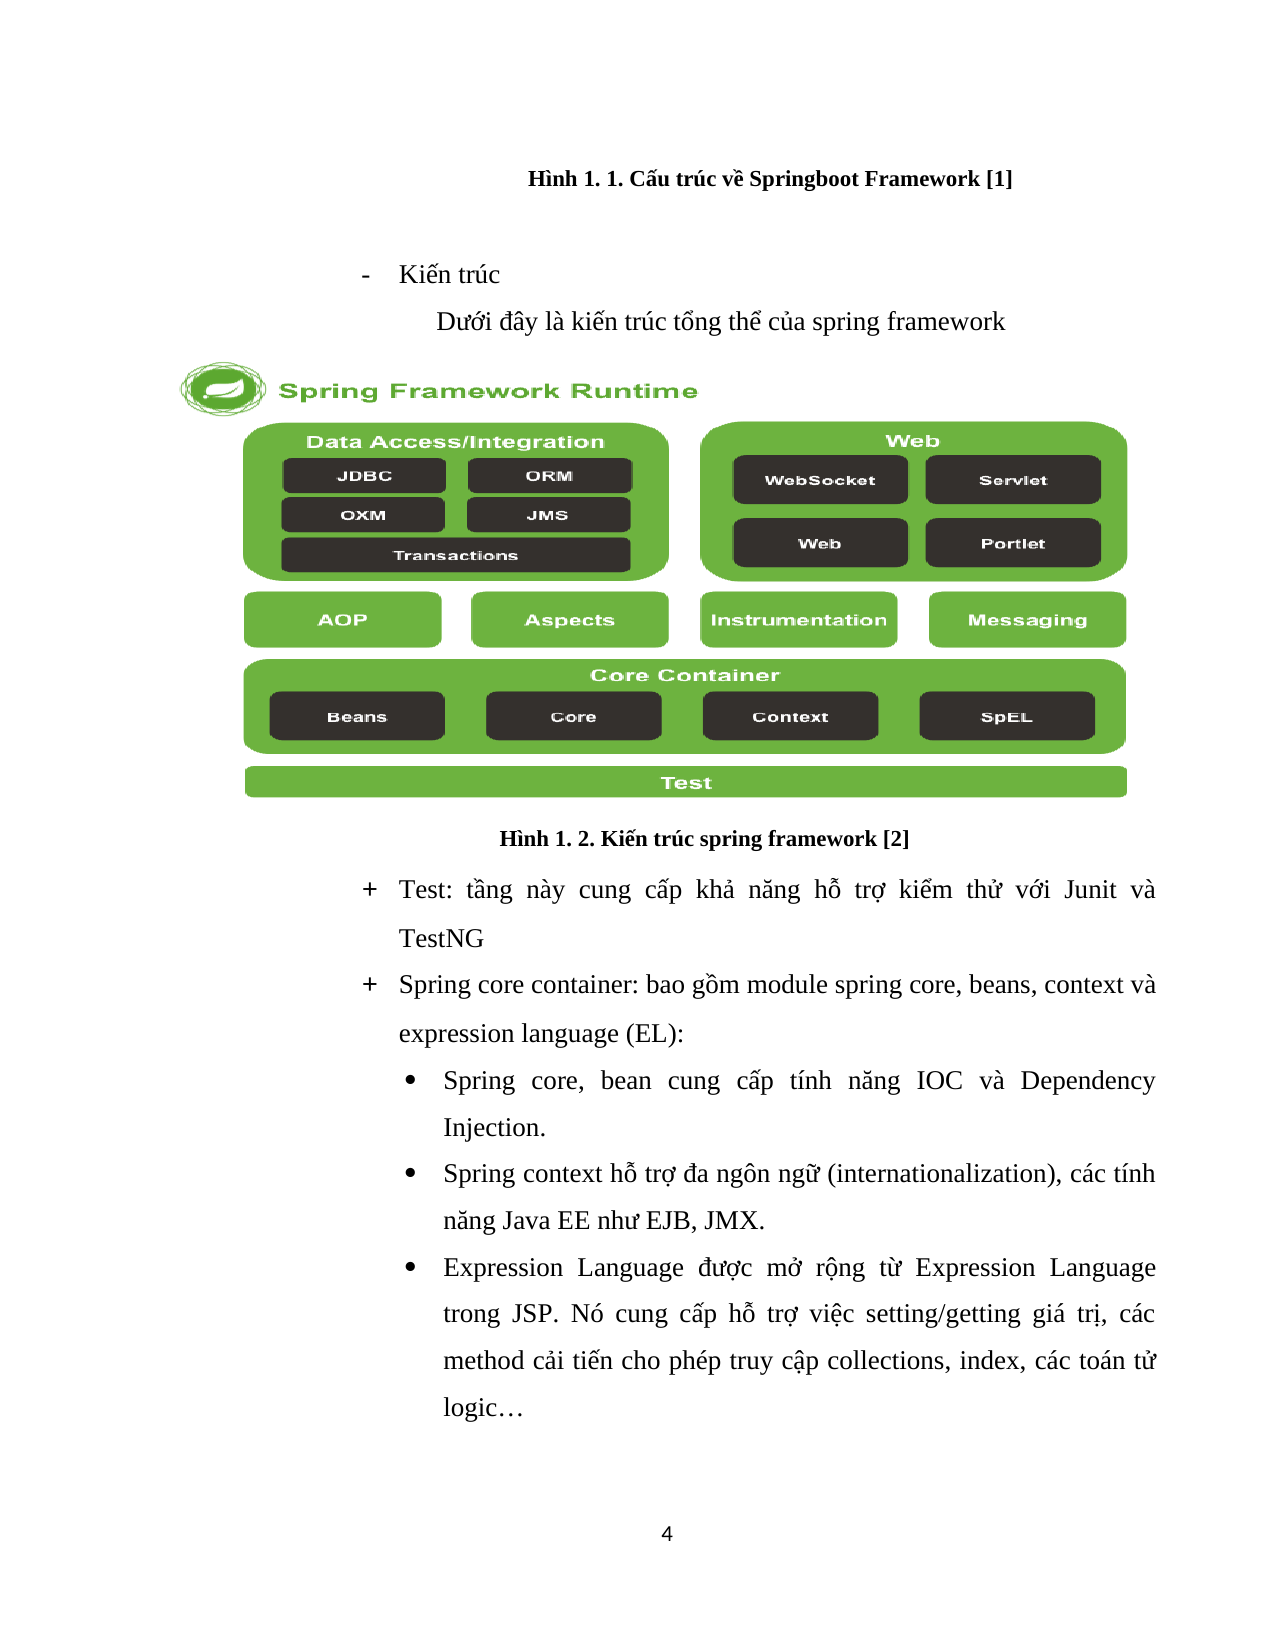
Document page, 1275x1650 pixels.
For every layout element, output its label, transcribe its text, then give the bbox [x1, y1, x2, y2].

list Test: tầng này cung cấp khả năng hỗ trợ kiểm thử với Junit và TestNG [362, 873, 1157, 953]
list Spring context hỗ trợ đa ngôn ngữ (internationalization), các tính năng Java EE như EJB, JMX. [406, 1157, 1157, 1235]
list Spring core, bean cung cấp tính năng IOC và Dependency Injection. [406, 1064, 1157, 1142]
list Spring core container: bao gồm module spring core, beans, context và expression language (EL): [362, 968, 1157, 1048]
text Hình 1. 1. Cấu trúc về Springboot Framework [1] [309, 165, 1157, 191]
list Dưới đây là kiến trúc tổng thể của spring framework [399, 305, 1157, 336]
text Hình 1. 2. Kiến trúc spring framework [2] [177, 826, 1157, 852]
list Kiến trúc [361, 259, 1157, 290]
list Expression Language được mở rộng từ Expression Language trong JSP. Nó cung cấp hỗ trợ việc setting/getting giá trị, các method cải tiến cho phép truy cập collections, index, các toán tử logic… [406, 1251, 1157, 1422]
picture [177, 352, 1151, 812]
